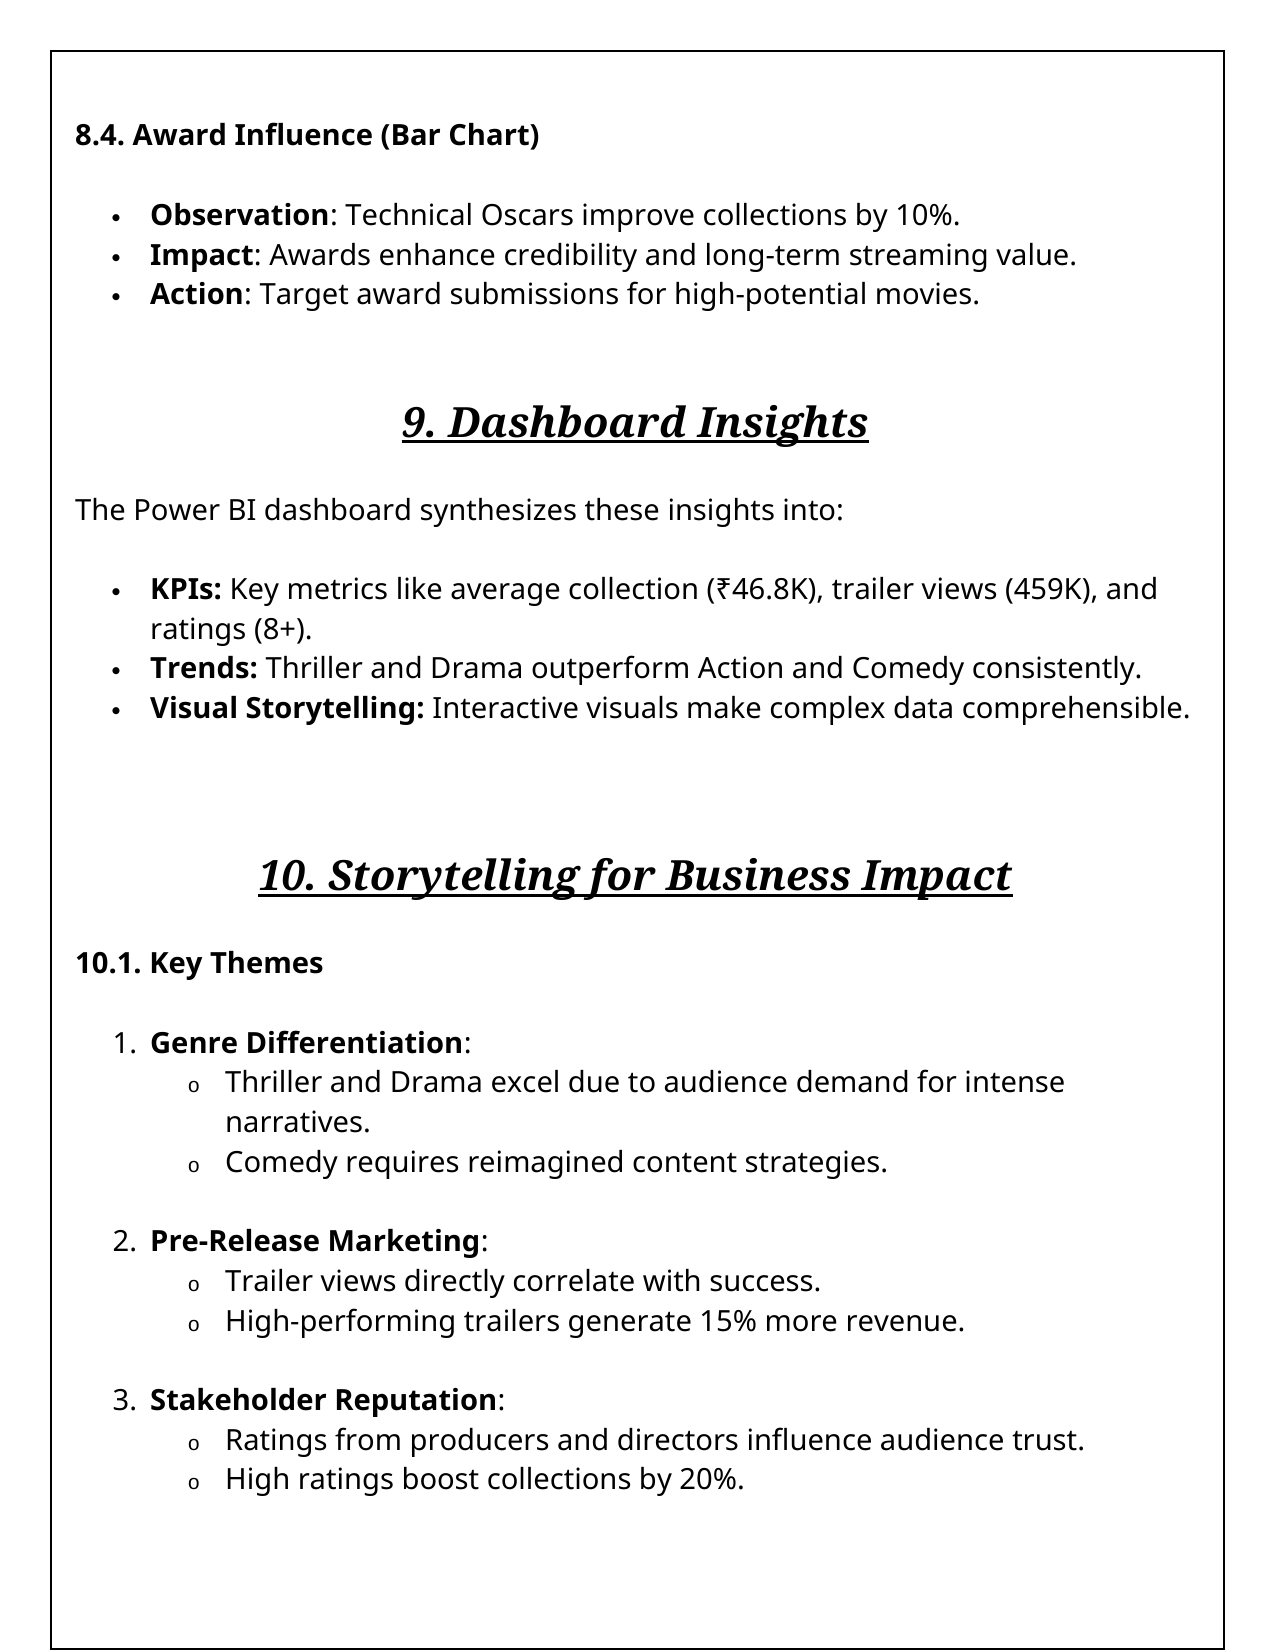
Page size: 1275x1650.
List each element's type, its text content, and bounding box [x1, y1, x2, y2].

list Pre-Release Marketing: [112, 1220, 1200, 1260]
list Observation: Technical Oscars improve collections by 10%. [112, 194, 1200, 234]
list Comedy requires reimagined content strategies. [187, 1141, 1200, 1181]
list Genre Differentiation: [112, 1022, 1200, 1062]
text 10.1. Key Themes [75, 943, 1200, 982]
text 8.4. Award Influence (Bar Chart) [75, 115, 1200, 154]
list Stakeholder Reputation: [112, 1379, 1200, 1419]
list KPIs: Key metrics like average collection (₹46.8K), trailer views (459K), and ratings (8+). [112, 568, 1200, 648]
text 10. Storytelling for Business Impact [75, 846, 1200, 903]
list High-performing trailers generate 15% more revenue. [187, 1300, 1200, 1339]
list Thriller and Drama excel due to audience demand for intense narratives. [187, 1062, 1200, 1141]
list Trailer views directly correlate with success. [187, 1260, 1200, 1300]
list Action: Target award submissions for high-potential movies. [112, 273, 1200, 313]
text 9. Dashboard Insights [75, 392, 1200, 449]
list Visual Storytelling: Interactive visuals make complex data comprehensible. [112, 687, 1200, 727]
list Trends: Thriller and Drama outperform Action and Comedy consistently. [112, 648, 1200, 687]
list Ratings from producers and directors influence audience trust. [187, 1419, 1200, 1458]
text The Power BI dashboard synthesizes these insights into: [75, 489, 1200, 529]
list High ratings boost collections by 20%. [187, 1458, 1200, 1498]
list Impact: Awards enhance credibility and long-term streaming value. [112, 234, 1200, 273]
